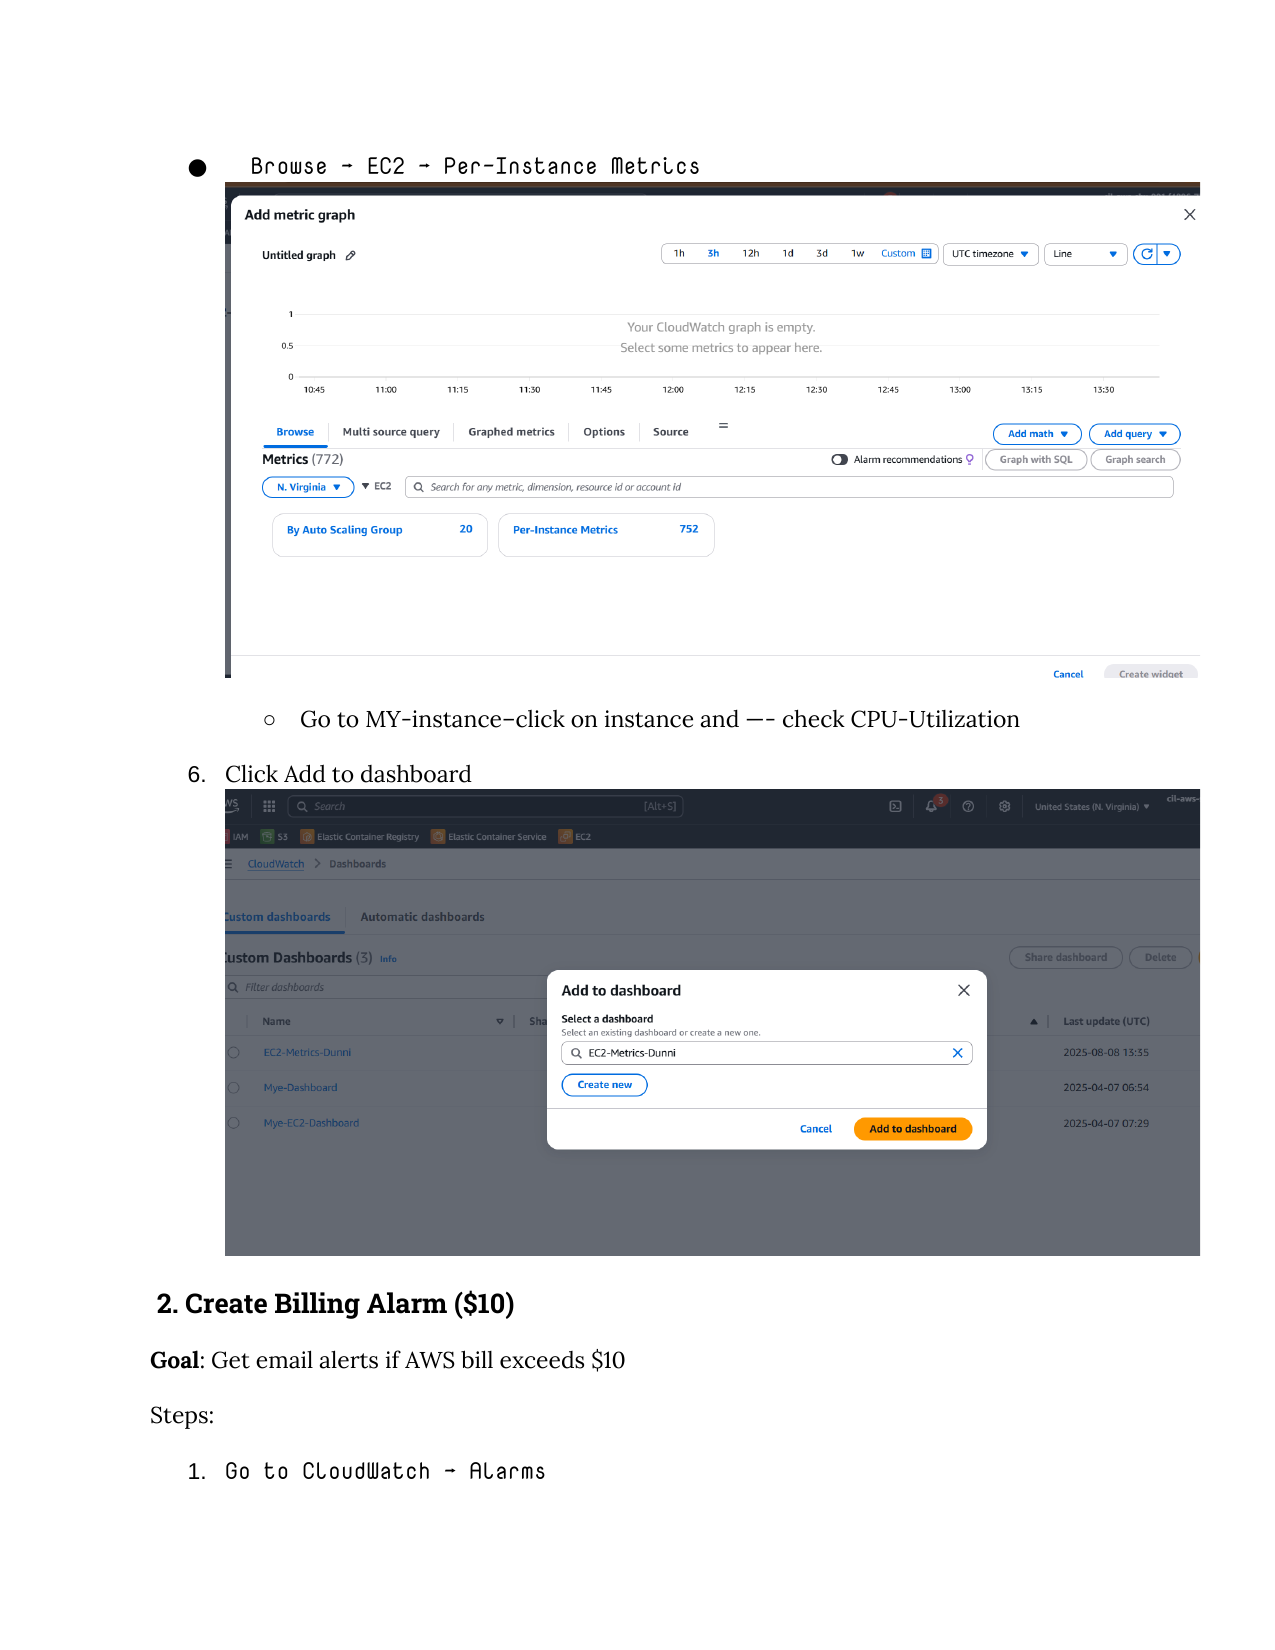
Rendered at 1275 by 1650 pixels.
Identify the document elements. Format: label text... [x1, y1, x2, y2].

list Go to MY-instance–click on instance and —- check CPU-Utilization [262, 704, 1125, 760]
text Goal: Get email alerts if AWS bill exceeds $10 [150, 1346, 1125, 1375]
picture [225, 182, 1200, 678]
subtitle 2. Create Billing Alarm ($10) [150, 1285, 1125, 1321]
list Go to CloudWatch → Alarms [187, 1454, 1125, 1487]
picture [225, 789, 1200, 1256]
text Steps: [150, 1400, 1125, 1429]
